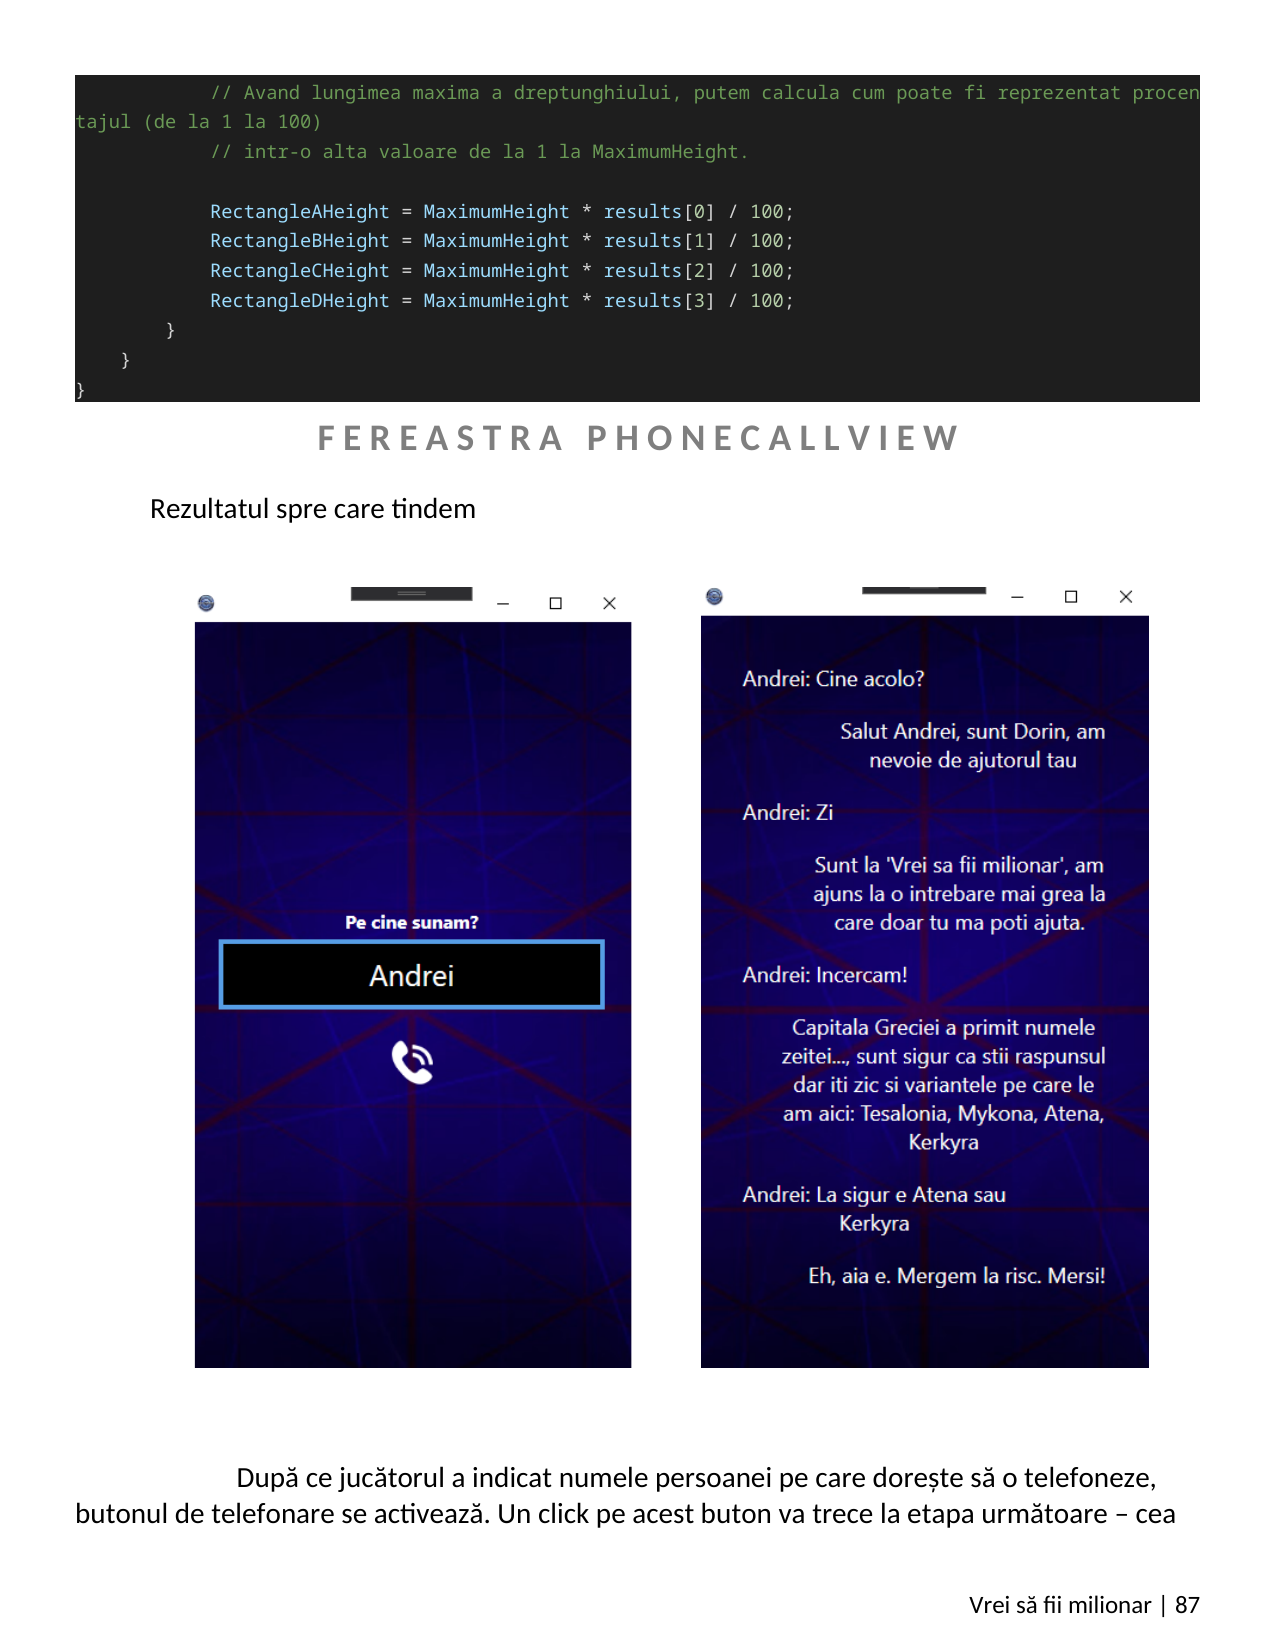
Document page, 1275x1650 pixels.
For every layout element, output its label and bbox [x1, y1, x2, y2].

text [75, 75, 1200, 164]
picture [193, 587, 631, 1366]
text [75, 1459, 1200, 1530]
picture [700, 587, 1149, 1368]
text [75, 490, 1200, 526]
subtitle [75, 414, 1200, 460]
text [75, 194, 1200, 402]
